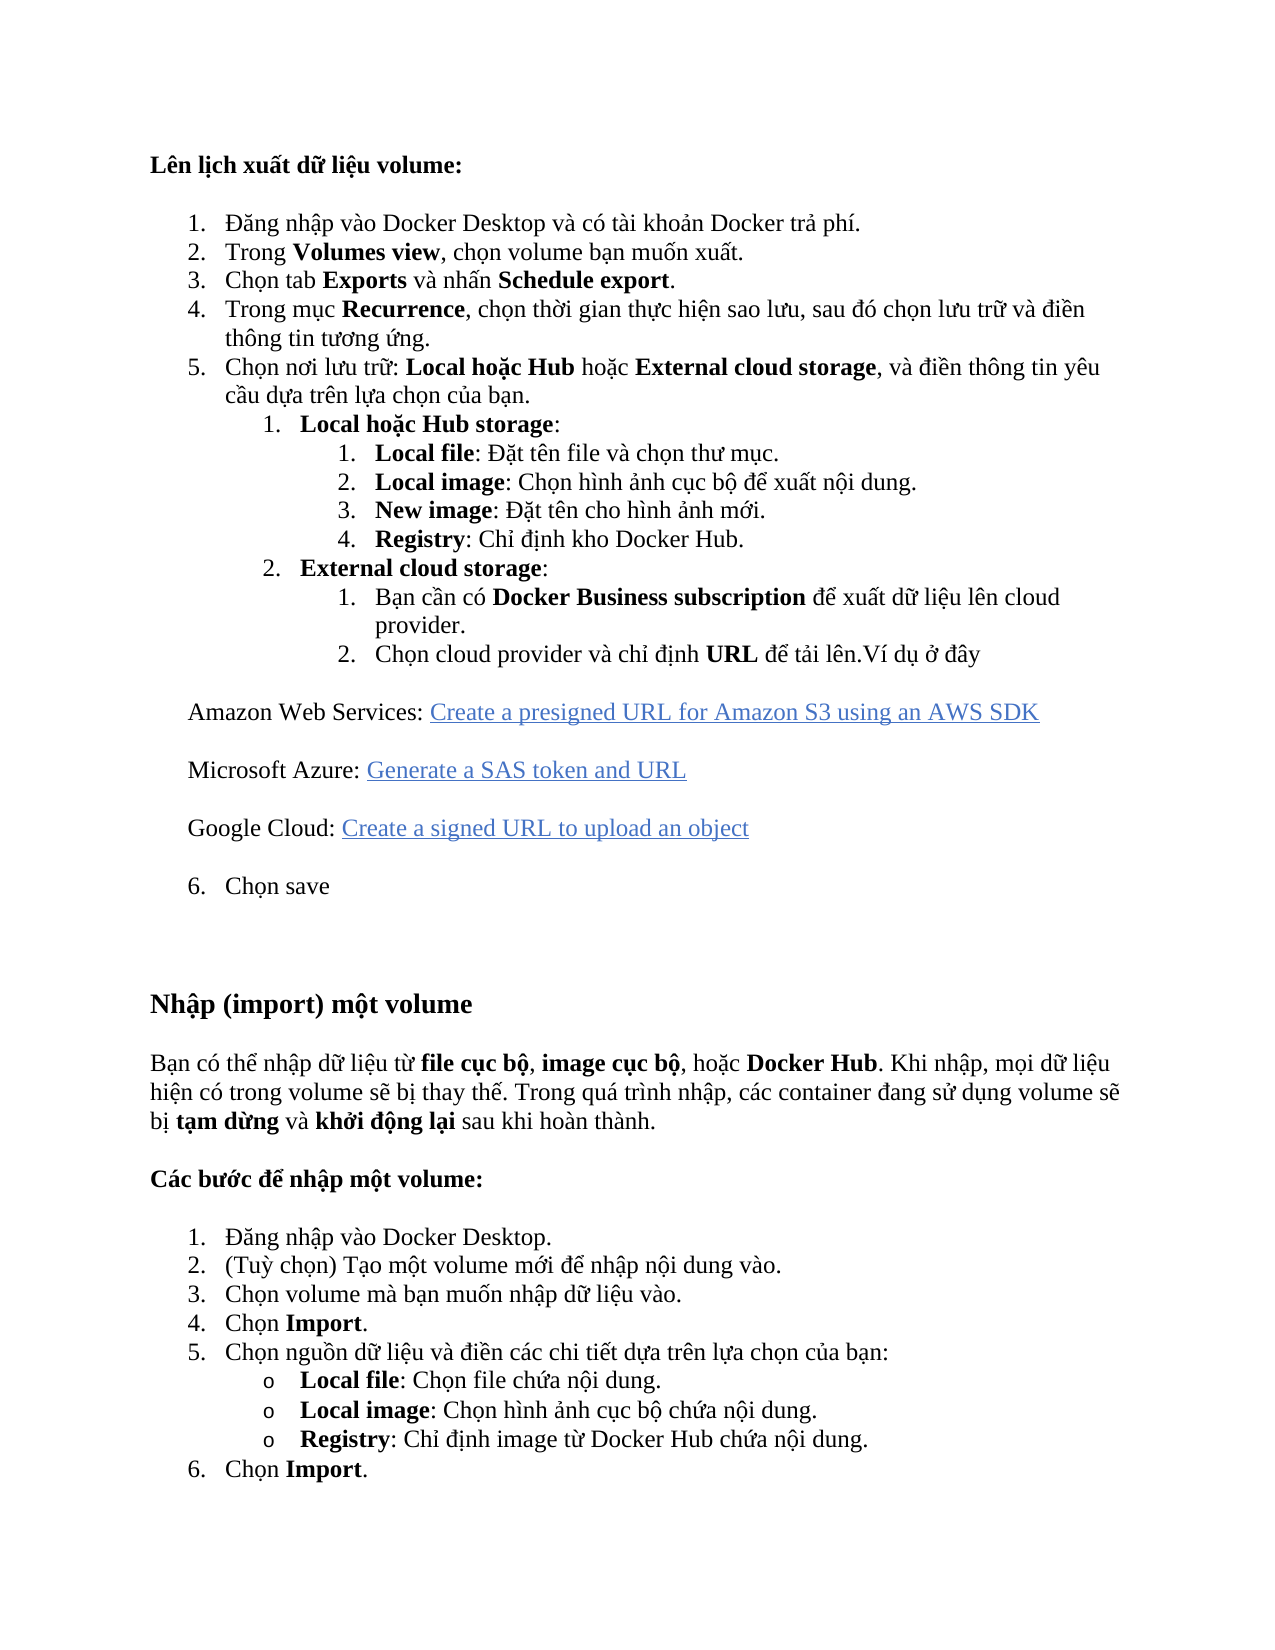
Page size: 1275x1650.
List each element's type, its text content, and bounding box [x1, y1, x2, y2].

list Đăng nhập vào Docker Desktop. [187, 1222, 1125, 1250]
list Local hoặc Hub storage: [262, 409, 1125, 438]
list External cloud storage: [262, 553, 1125, 582]
list Chọn nguồn dữ liệu và điền các chi tiết dựa trên lựa chọn của bạn: [187, 1337, 1125, 1365]
list Bạn cần có Docker Business subscription để xuất dữ liệu lên cloud provider. [337, 582, 1125, 639]
list Chọn Import. [187, 1308, 1125, 1337]
list Chọn Import. [187, 1454, 1125, 1483]
list Đăng nhập vào Docker Desktop và có tài khoản Docker trả phí. [187, 208, 1125, 237]
list Chọn nơi lưu trữ: Local hoặc Hub hoặc External cloud storage, và điền thông tin yêu cầu dựa trên lựa chọn của bạn. [187, 352, 1125, 409]
list Local image: Chọn hình ảnh cục bộ chứa nội dung. [262, 1395, 1125, 1424]
text Amazon Web Services: Create a presigned URL for Amazon S3 using an AWS SDK [187, 697, 1125, 726]
list Local file: Chọn file chứa nội dung. [262, 1365, 1125, 1395]
list Local image: Chọn hình ảnh cục bộ để xuất nội dung. [337, 467, 1125, 495]
list Chọn save [187, 871, 1125, 899]
text Bạn có thể nhập dữ liệu từ file cục bộ, image cục bộ, hoặc Docker Hub. Khi nhập, mọi dữ liệu hiện có trong volume sẽ bị thay thế. Trong quá trình nhập, các container đang sử dụng volume sẽ bị tạm dừng và khởi động lại sau khi hoàn thành. [150, 1048, 1125, 1134]
text Các bước để nhập một volume: [150, 1164, 1125, 1192]
list Registry: Chỉ định image từ Docker Hub chứa nội dung. [262, 1424, 1125, 1454]
text Nhập (import) một volume [150, 987, 1125, 1019]
text Microsoft Azure: Generate a SAS token and URL [187, 755, 1125, 784]
list (Tuỳ chọn) Tạo một volume mới để nhập nội dung vào. [187, 1250, 1125, 1279]
list Trong Volumes view, chọn volume bạn muốn xuất. [187, 237, 1125, 265]
text Lên lịch xuất dữ liệu volume: [150, 150, 1125, 179]
list Trong mục Recurrence, chọn thời gian thực hiện sao lưu, sau đó chọn lưu trữ và điền thông tin tương ứng. [187, 294, 1125, 352]
list Chọn volume mà bạn muốn nhập dữ liệu vào. [187, 1279, 1125, 1308]
list Registry: Chỉ định kho Docker Hub. [337, 524, 1125, 553]
list Chọn tab Exports và nhấn Schedule export. [187, 265, 1125, 294]
list Chọn cloud provider và chỉ định URL để tải lên.Ví dụ ở đây [337, 639, 1125, 668]
list Local file: Đặt tên file và chọn thư mục. [337, 438, 1125, 467]
text Google Cloud: Create a signed URL to upload an object [187, 813, 1125, 842]
list New image: Đặt tên cho hình ảnh mới. [337, 495, 1125, 524]
